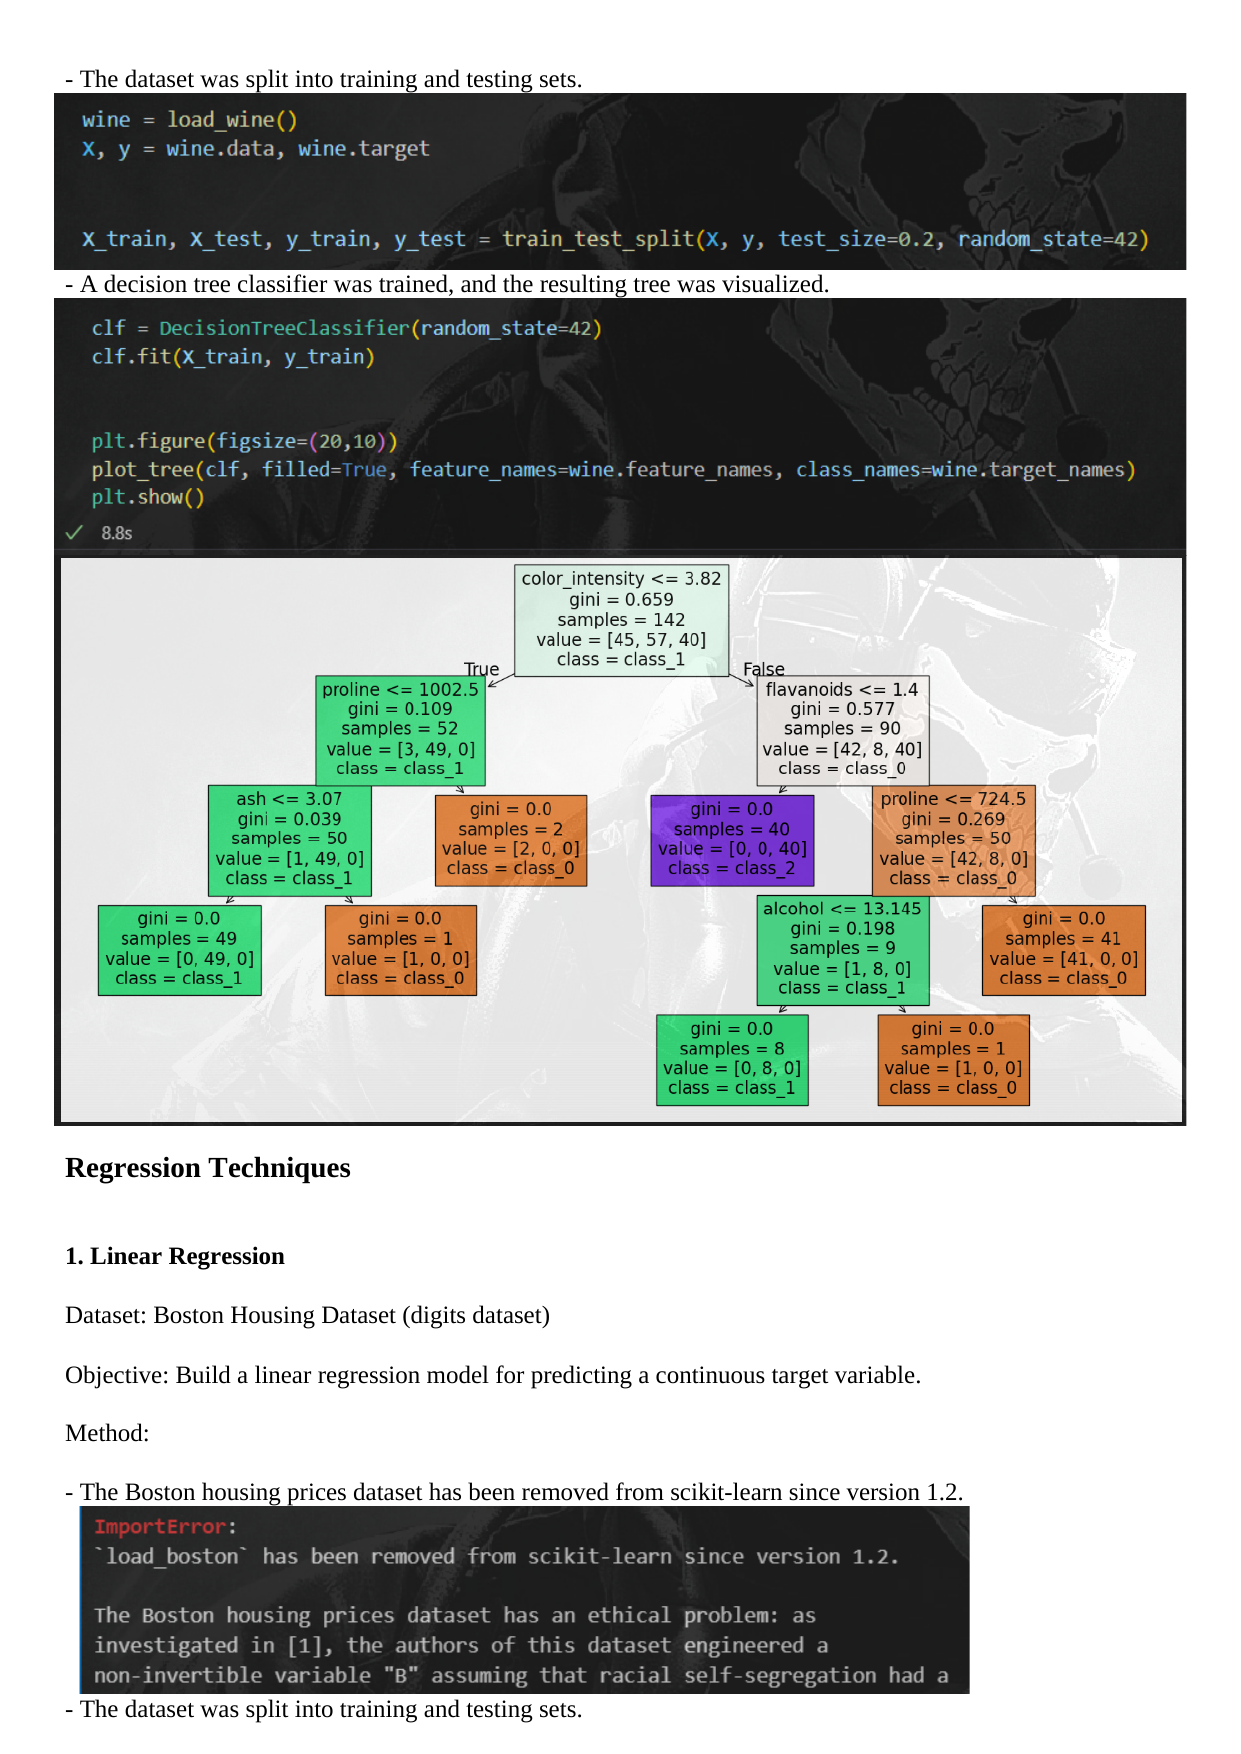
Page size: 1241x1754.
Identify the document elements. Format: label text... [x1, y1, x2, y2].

picture [79, 1506, 970, 1694]
list The dataset was split into training and testing sets. [65, 1694, 1186, 1723]
subtitle Linear Regression [65, 1241, 1186, 1270]
list The Boston housing prices dataset has been removed from scikit-learn since version 1.2. [65, 1477, 1186, 1506]
picture [54, 298, 1187, 1126]
text Dataset: Boston Housing Dataset (digits dataset) [65, 1301, 1186, 1329]
subtitle Regression Techniques [65, 1150, 1186, 1184]
picture [54, 93, 1187, 270]
text Objective: Build a linear regression model for predicting a continuous target variable. Method: [65, 1360, 923, 1447]
list The dataset was split into training and testing sets. [65, 64, 1186, 93]
list A decision tree classifier was trained, and the resulting tree was visualized. [65, 270, 1186, 298]
